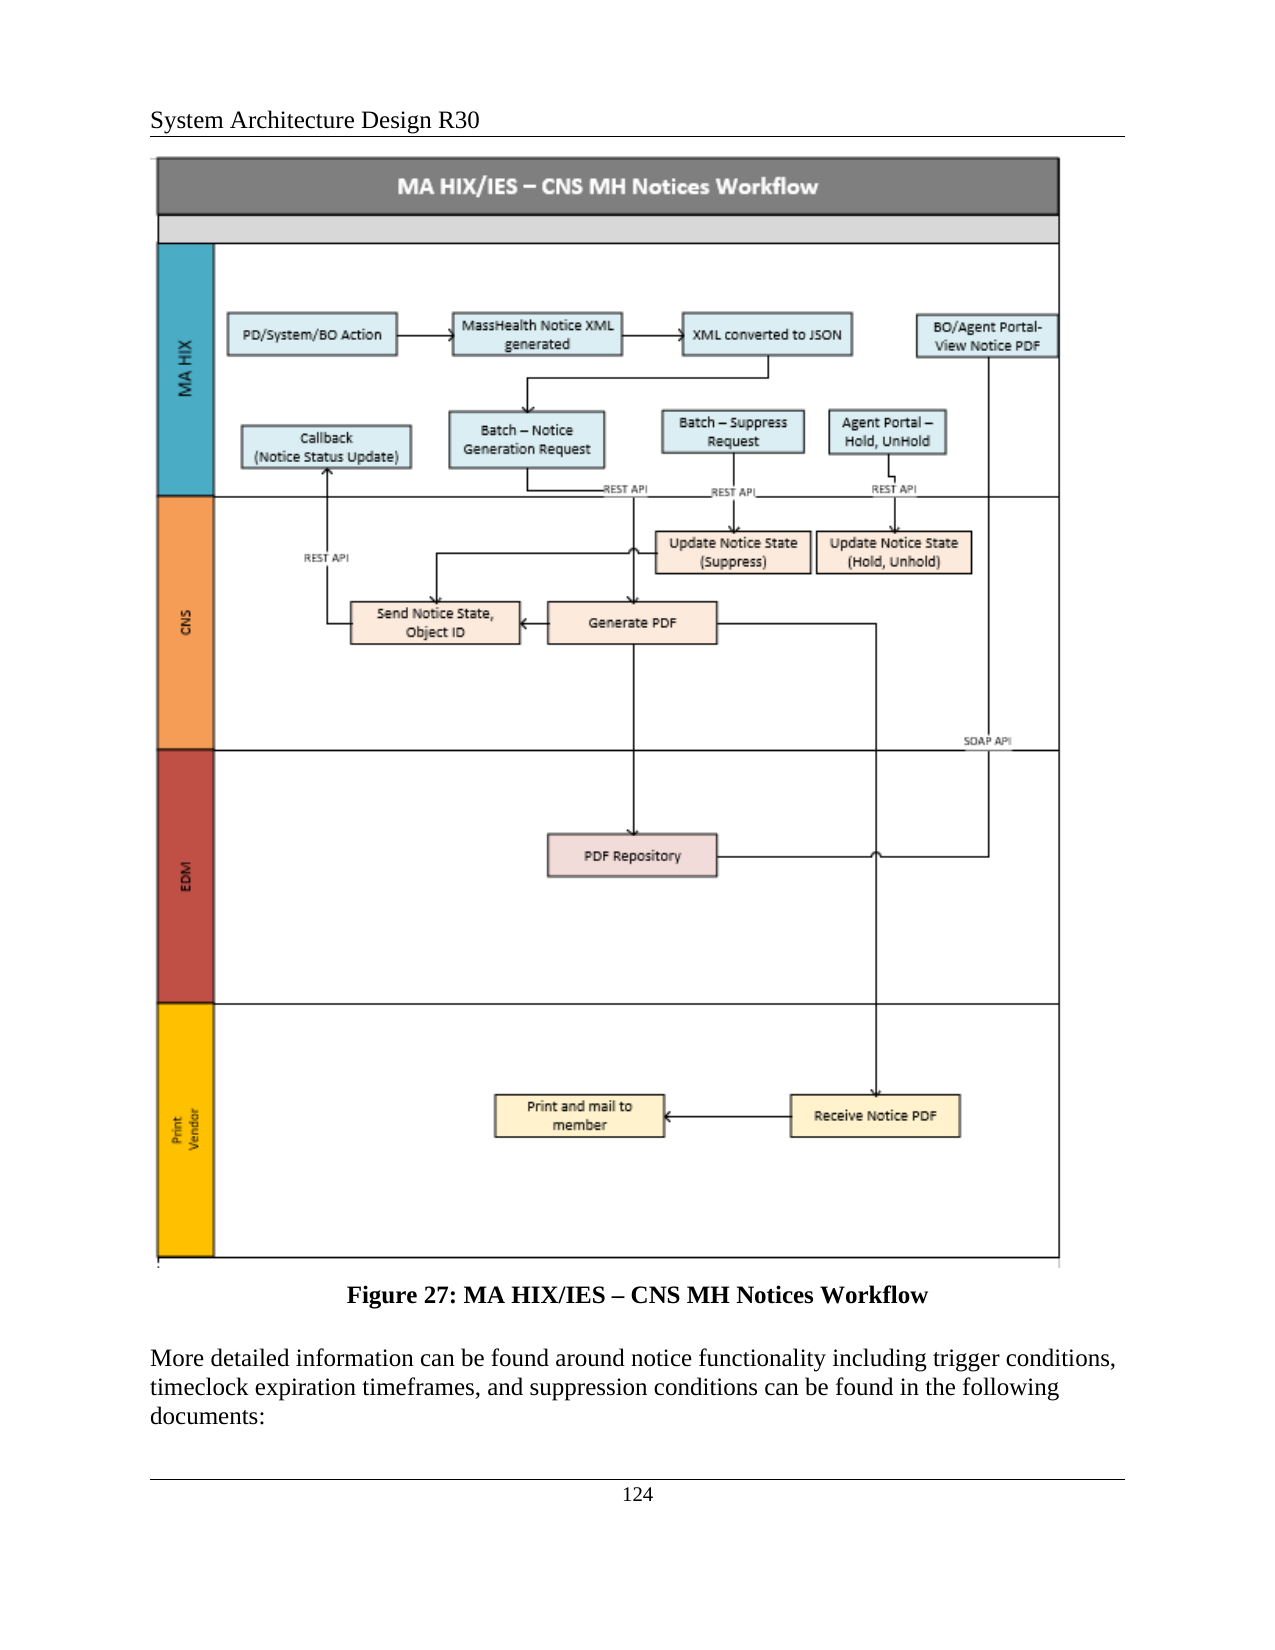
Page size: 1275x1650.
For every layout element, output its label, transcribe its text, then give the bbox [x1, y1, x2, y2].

text Figure 27: MA HIX/IES – CNS MH Notices Workflow [150, 1280, 1125, 1308]
picture [150, 150, 1068, 1268]
text More detailed information can be found around notice functionality including trigger conditions, timeclock expiration timeframes, and suppression conditions can be found in the following documents: [150, 1343, 1125, 1430]
